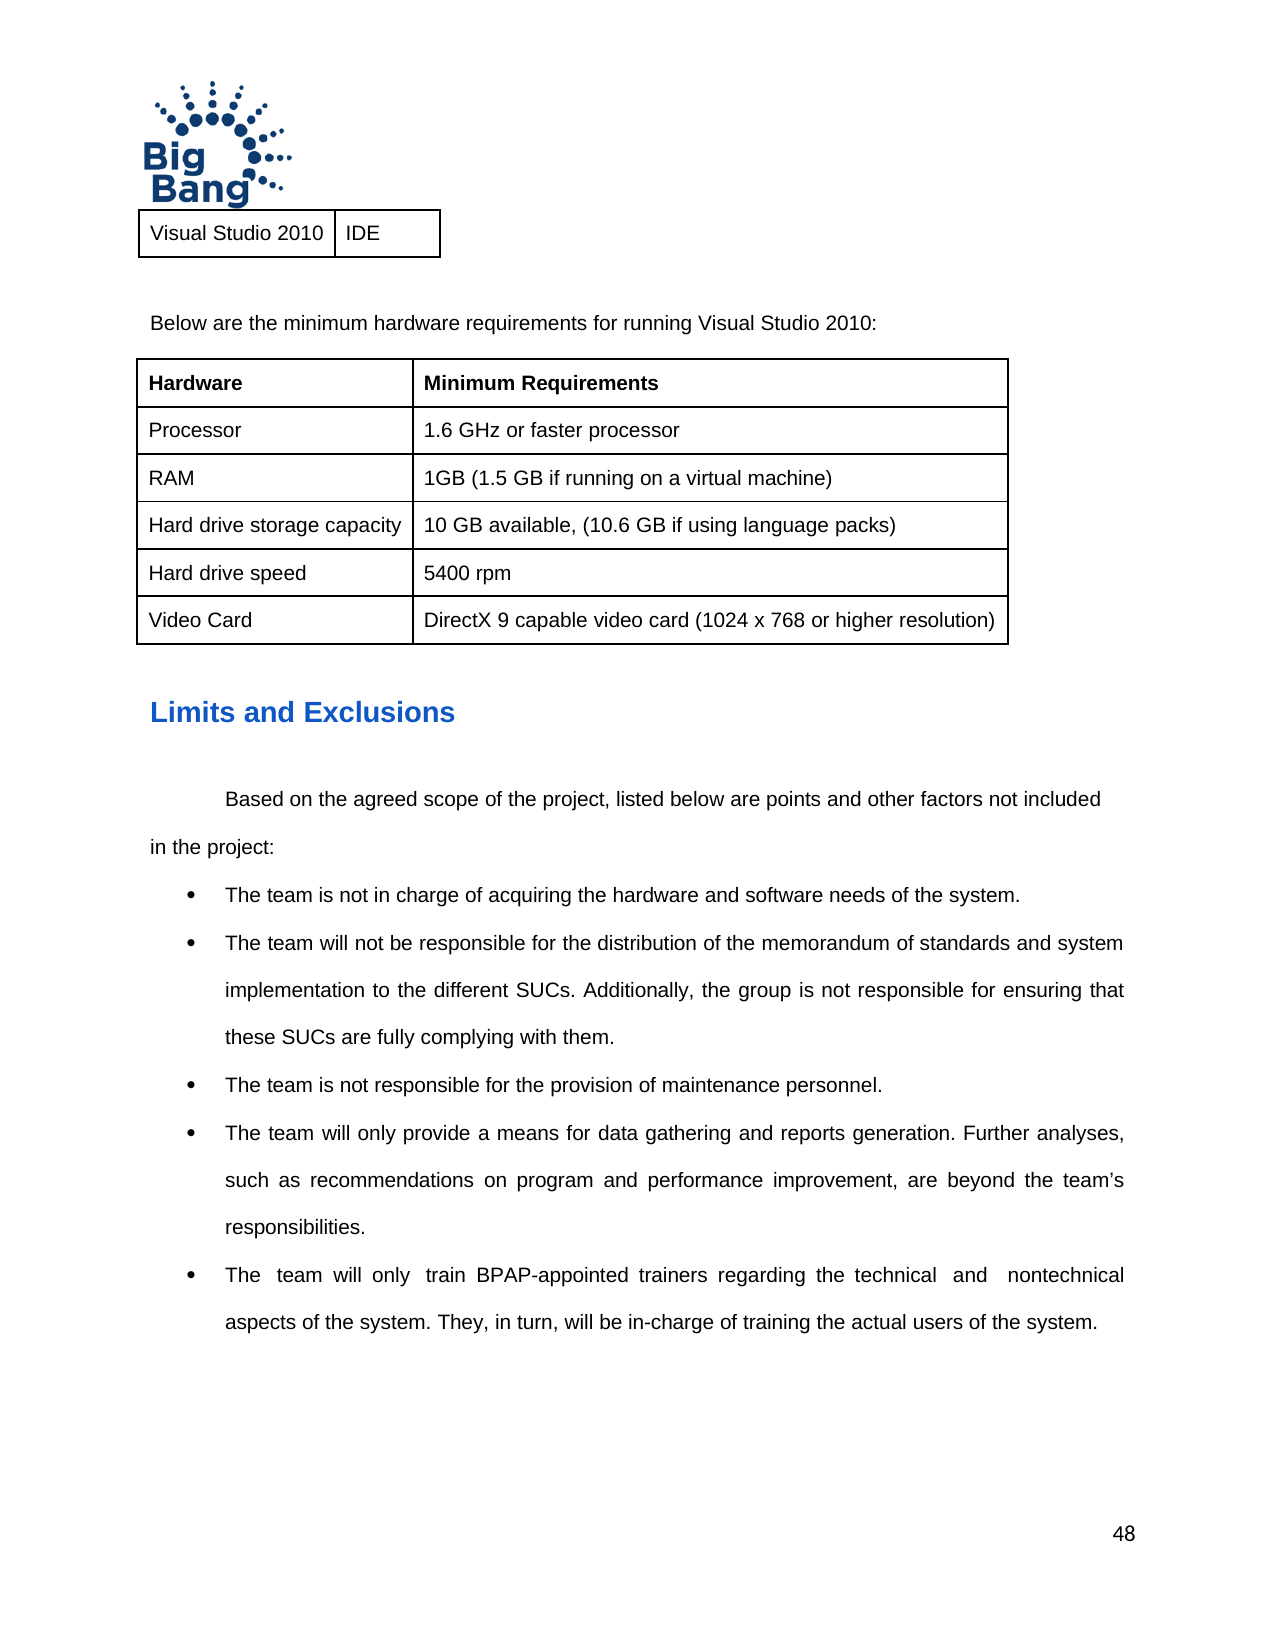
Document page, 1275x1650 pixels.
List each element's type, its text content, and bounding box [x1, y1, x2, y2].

list The team will only provide a means for data gathering and reports generation. Further analyses, such as recommendations on program and performance improvement, are beyond the team’s responsibilities. [187, 1121, 1125, 1239]
table_cell 10 GB available, (10.6 GB if using language packs) [414, 502, 1007, 548]
table_cell 1GB (1.5 GB if running on a virtual machine) [414, 455, 1007, 501]
table_cell Hard drive storage capacity [138, 502, 412, 548]
list The team will only train BPAP-appointed trainers regarding the technical and nontechnical aspects of the system. They, in turn, will be in-charge of training the actual users of the system. [187, 1263, 1125, 1333]
text Below are the minimum hardware requirements for running Visual Studio 2010: [150, 310, 1118, 334]
table_cell RAM [138, 455, 412, 501]
table_cell Processor [138, 408, 412, 453]
list The team will not be responsible for the distribution of the memorandum of standards and system implementation to the different SUCs. Additionally, the group is not responsible for ensuring that these SUCs are fully complying with them. [187, 931, 1125, 1049]
list The team is not responsible for the provision of maintenance personnel. [187, 1073, 1135, 1097]
table_cell Hard drive speed [138, 550, 412, 595]
table_cell 1.6 GHz or faster processor [414, 408, 1007, 453]
table_cell Video Card [138, 597, 412, 643]
list The team is not in charge of acquiring the hardware and software needs of the system. [187, 883, 1135, 907]
table_cell 5400 rpm [414, 550, 1007, 595]
table_header Hardware [138, 360, 412, 406]
text Based on the agreed scope of the project, listed below are points and other factors not included in the project: [150, 787, 1102, 859]
text Visual Studio 2010 IDE [150, 221, 1135, 245]
table_header Minimum Requirements [414, 360, 1007, 406]
picture [127, 75, 299, 216]
table_cell DirectX 9 capable video card (1024 x 768 or higher resolution) [414, 597, 1007, 643]
subtitle Limits and Exclusions [150, 695, 1118, 729]
